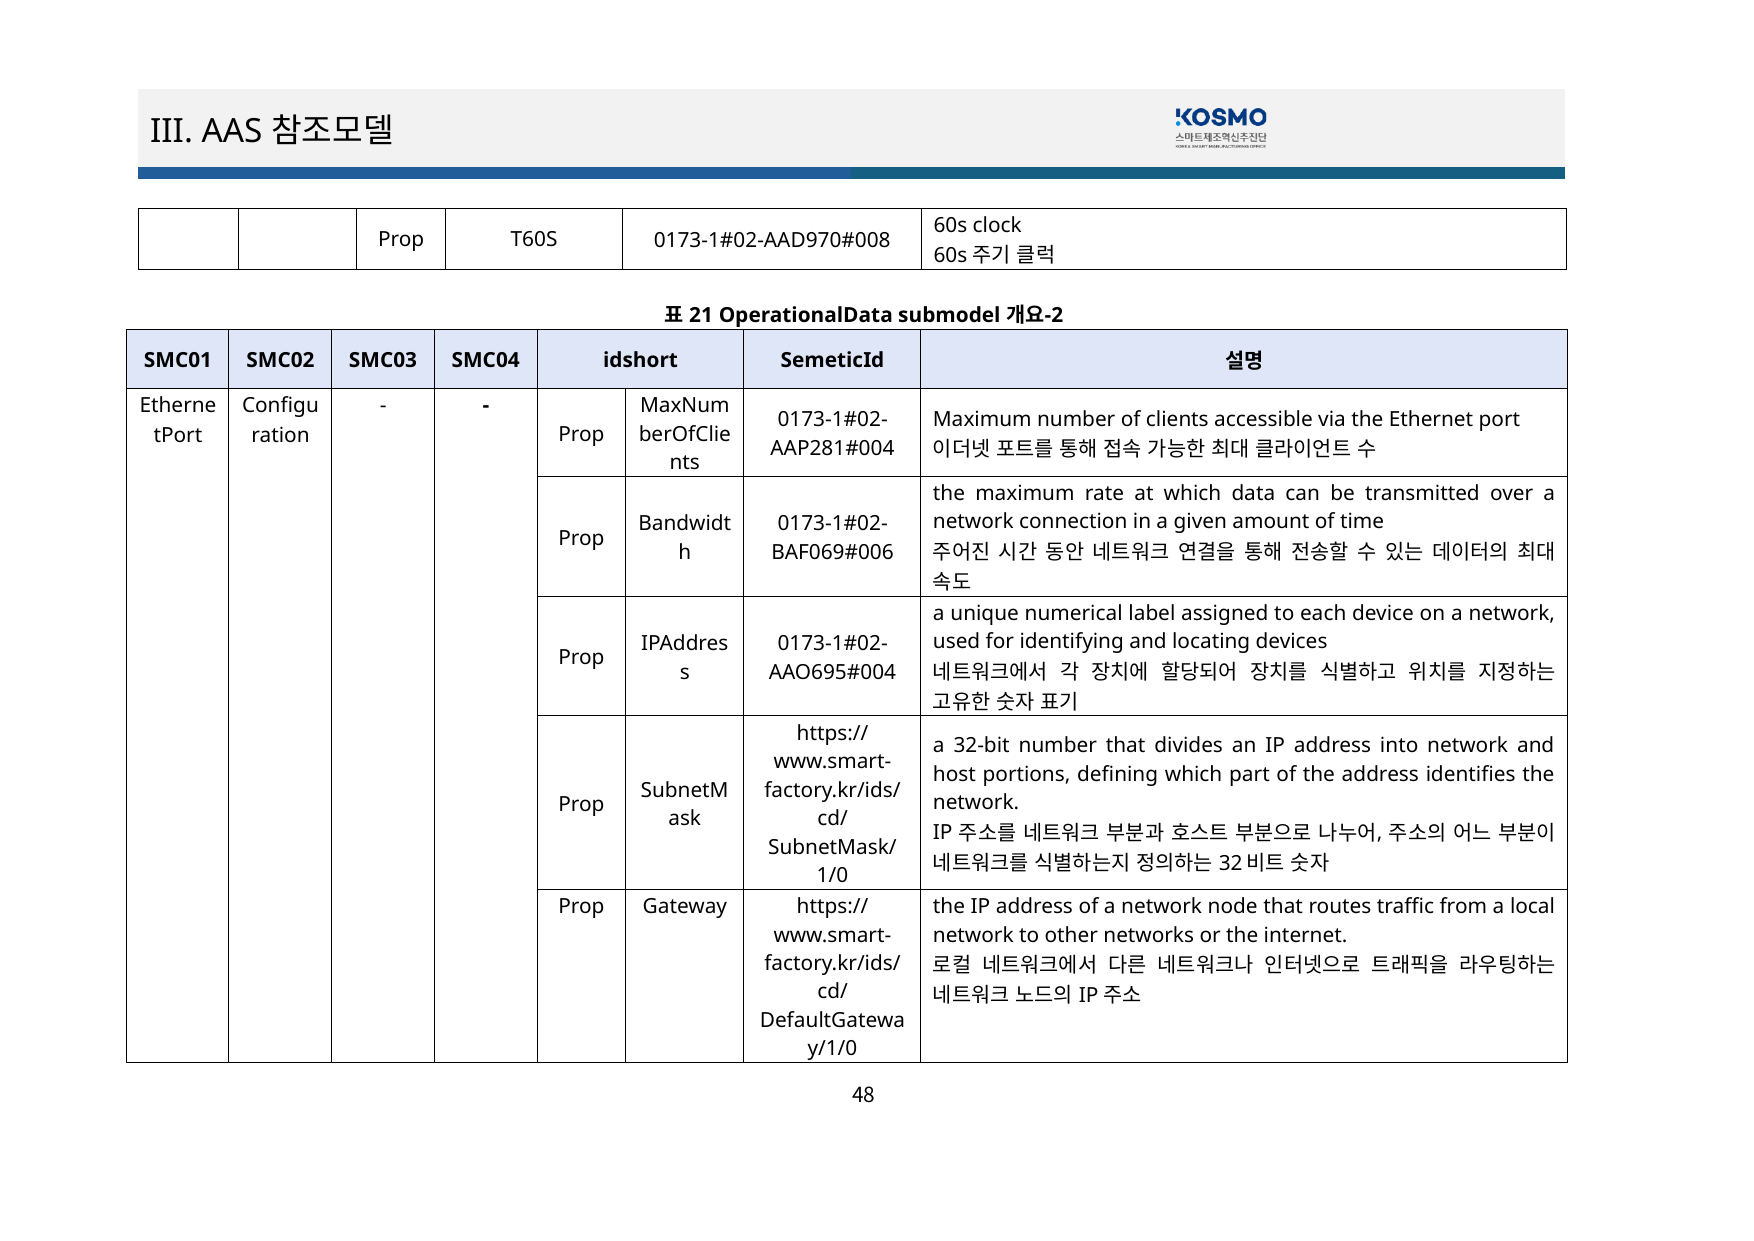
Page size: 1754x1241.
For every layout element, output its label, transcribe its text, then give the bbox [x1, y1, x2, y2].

table_header SMC03 [332, 330, 434, 388]
table_cell Prop [538, 597, 625, 715]
table_cell Prop [538, 477, 625, 596]
table_cell 60s clock 60s 주기 클럭 [922, 209, 1566, 269]
table_cell SubnetMask [626, 716, 743, 889]
table_cell - [435, 389, 537, 1062]
table_cell the IP address of a network node that routes traffic from a local network to other networks or the internet. 로컬 네트워크에서 다른 네트워크나 인터넷으로 트래픽을 라우팅하는 네트워크 노드의 IP 주소 [921, 890, 1567, 1062]
table_header 설명 [921, 330, 1567, 388]
table_header SMC04 [435, 330, 537, 388]
table_cell 0173-1#02-AAD970#008 [623, 209, 921, 269]
table_cell Configuration [229, 389, 331, 1062]
table_header SMC02 [229, 330, 331, 388]
table_cell https://www.smart-factory.kr/ids/cd/SubnetMask/1/0 [744, 716, 920, 889]
table_cell MaxNumberOfClients [626, 389, 743, 476]
table_cell Gateway [626, 890, 743, 1062]
table_header SemeticId [744, 330, 920, 388]
table_cell a unique numerical label assigned to each device on a network, used for identifying and locating devices 네트워크에서 각 장치에 할당되어 장치를 식별하고 위치를 지정하는 고유한 숫자 표기 [921, 597, 1567, 715]
table_cell Prop [538, 716, 625, 889]
table_cell https://www.smart-factory.kr/ids/cd/DefaultGateway/1/0 [744, 890, 920, 1062]
table_cell 0173-1#02-BAF069#006 [744, 477, 920, 596]
table_header SMC01 [127, 330, 228, 388]
table_cell the maximum rate at which data can be transmitted over a network connection in a given amount of time 주어진 시간 동안 네트워크 연결을 통해 전송할 수 있는 데이터의 최대 속도 [921, 477, 1567, 596]
table_cell Prop [538, 890, 625, 1062]
table_cell - [332, 389, 434, 1062]
table_header idshort [538, 330, 743, 388]
table_cell 0173-1#02-AAO695#004 [744, 597, 920, 715]
picture [1175, 108, 1267, 148]
table_cell Maximum number of clients accessible via the Ethernet port 이더넷 포트를 통해 접속 가능한 최대 클라이언트 수 [921, 389, 1567, 476]
table_cell T60S [446, 209, 622, 269]
table_cell Prop [357, 209, 445, 269]
table_cell a 32-bit number that divides an IP address into network and host portions, defining which part of the address identifies the network. IP 주소를 네트워크 부분과 호스트 부분으로 나누어, 주소의 어느 부분이 네트워크를 식별하는지 정의하는 32비트 숫자 [921, 716, 1567, 889]
table_cell EthernetPort [127, 389, 228, 1062]
table_cell 0173-1#02-AAP281#004 [744, 389, 920, 476]
table_cell Prop [538, 389, 625, 476]
table_cell Bandwidth [626, 477, 743, 596]
table_cell IPAddress [626, 597, 743, 715]
